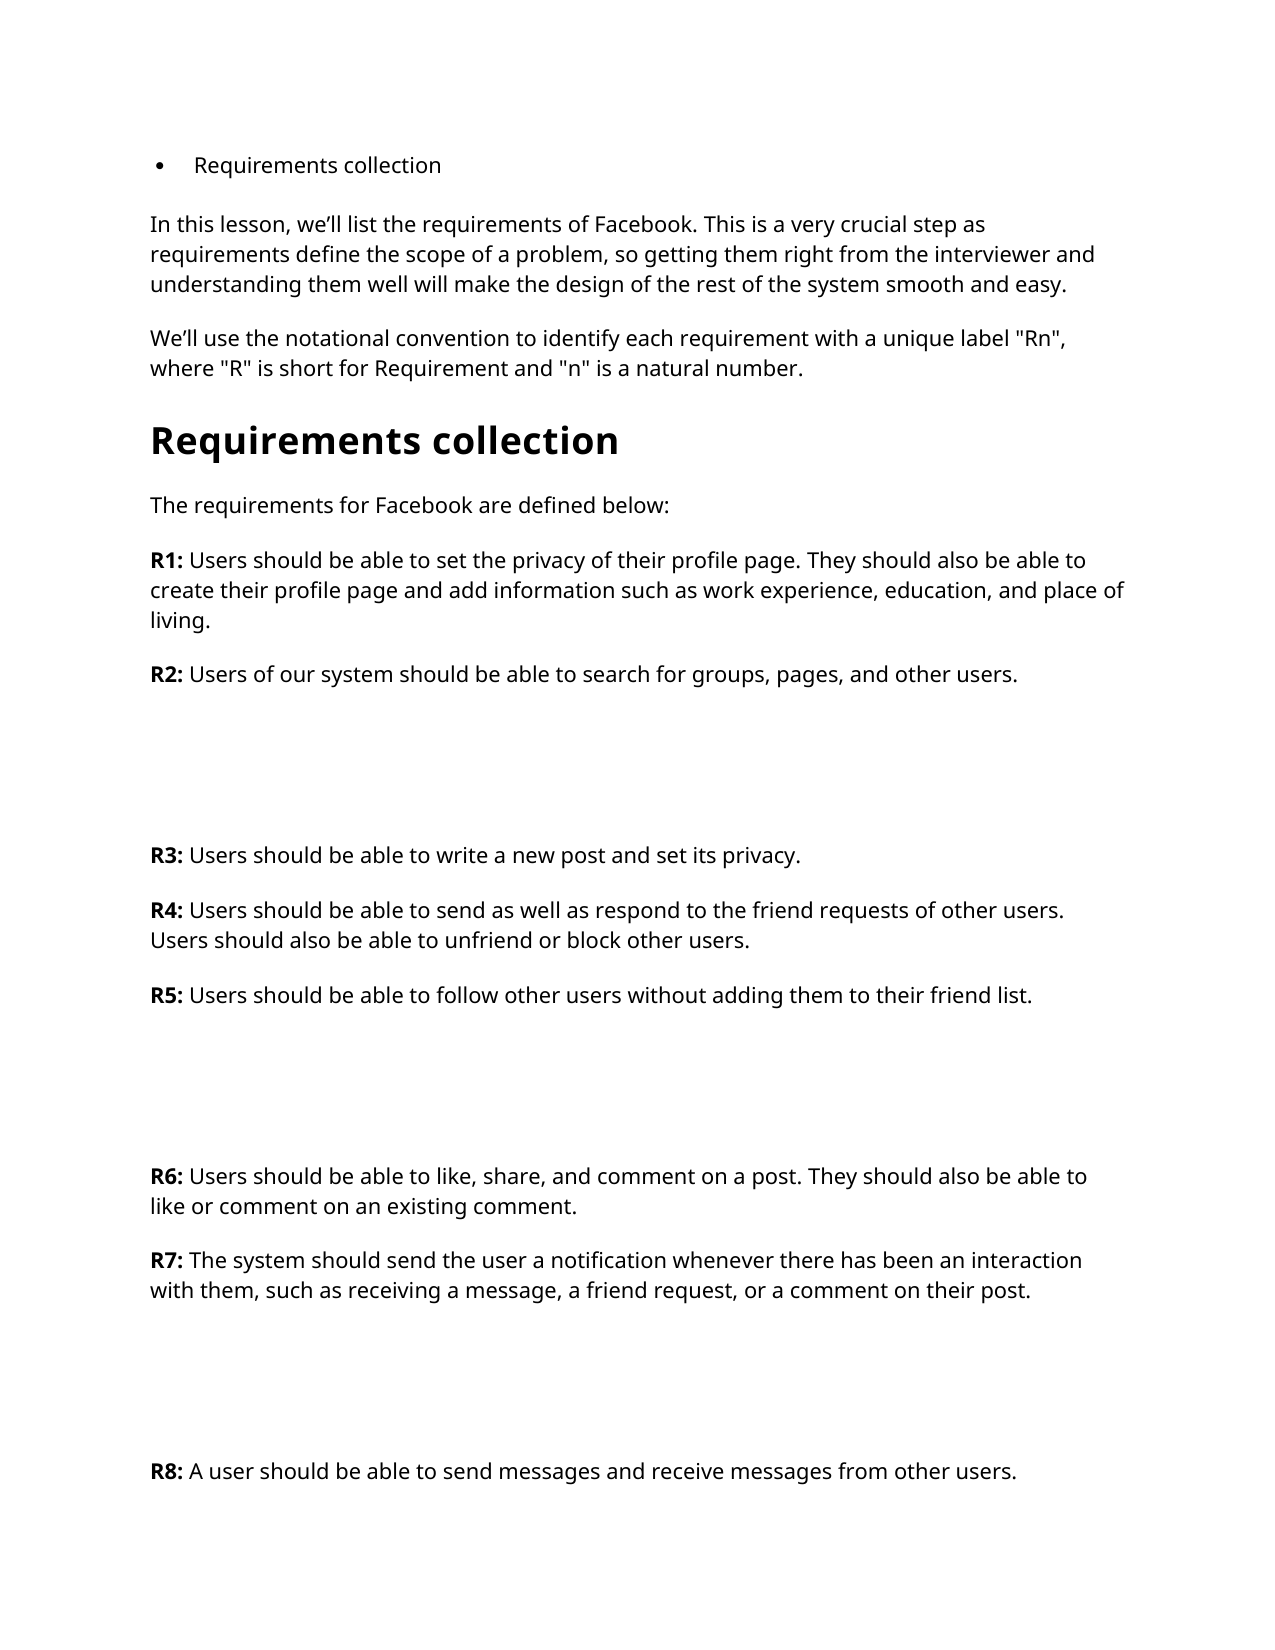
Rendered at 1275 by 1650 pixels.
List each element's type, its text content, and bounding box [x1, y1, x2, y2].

text R6: Users should be able to like, share, and comment on a post. They should also be able to like or comment on an existing comment. [150, 1161, 1125, 1220]
text R5: Users should be able to follow other users without adding them to their friend list. [150, 980, 1125, 1009]
text R4: Users should be able to send as well as respond to the friend requests of other users. Users should also be able to unfriend or block other users. [150, 895, 1125, 955]
text In this lesson, we’ll list the requirements of Facebook. This is a very crucial step as requirements define the scope of a problem, so getting them right from the interviewer and understanding them well will make the design of the rest of the system smooth and easy. [150, 209, 1125, 298]
text We’ll use the notational convention to identify each requirement with a unique label "Rn", where "R" is short for Requirement and "n" is a natural number. [150, 323, 1125, 383]
text R1: Users should be able to set the privacy of their profile page. They should also be able to create their profile page and add information such as work experience, education, and place of living. [150, 545, 1125, 634]
text The requirements for Facebook are defined below: [150, 490, 1125, 520]
subtitle Requirements collection [150, 414, 1125, 465]
text R2: Users of our system should be able to search for groups, pages, and other users. [150, 659, 1125, 689]
text R7: The system should send the user a notification whenever there has been an interaction with them, such as receiving a message, a friend request, or a comment on their post. [150, 1245, 1125, 1305]
text R3: Users should be able to write a new post and set its privacy. [150, 840, 1125, 870]
list Requirements collection [156, 150, 1125, 180]
text R8: A user should be able to send messages and receive messages from other users. [150, 1456, 1125, 1486]
